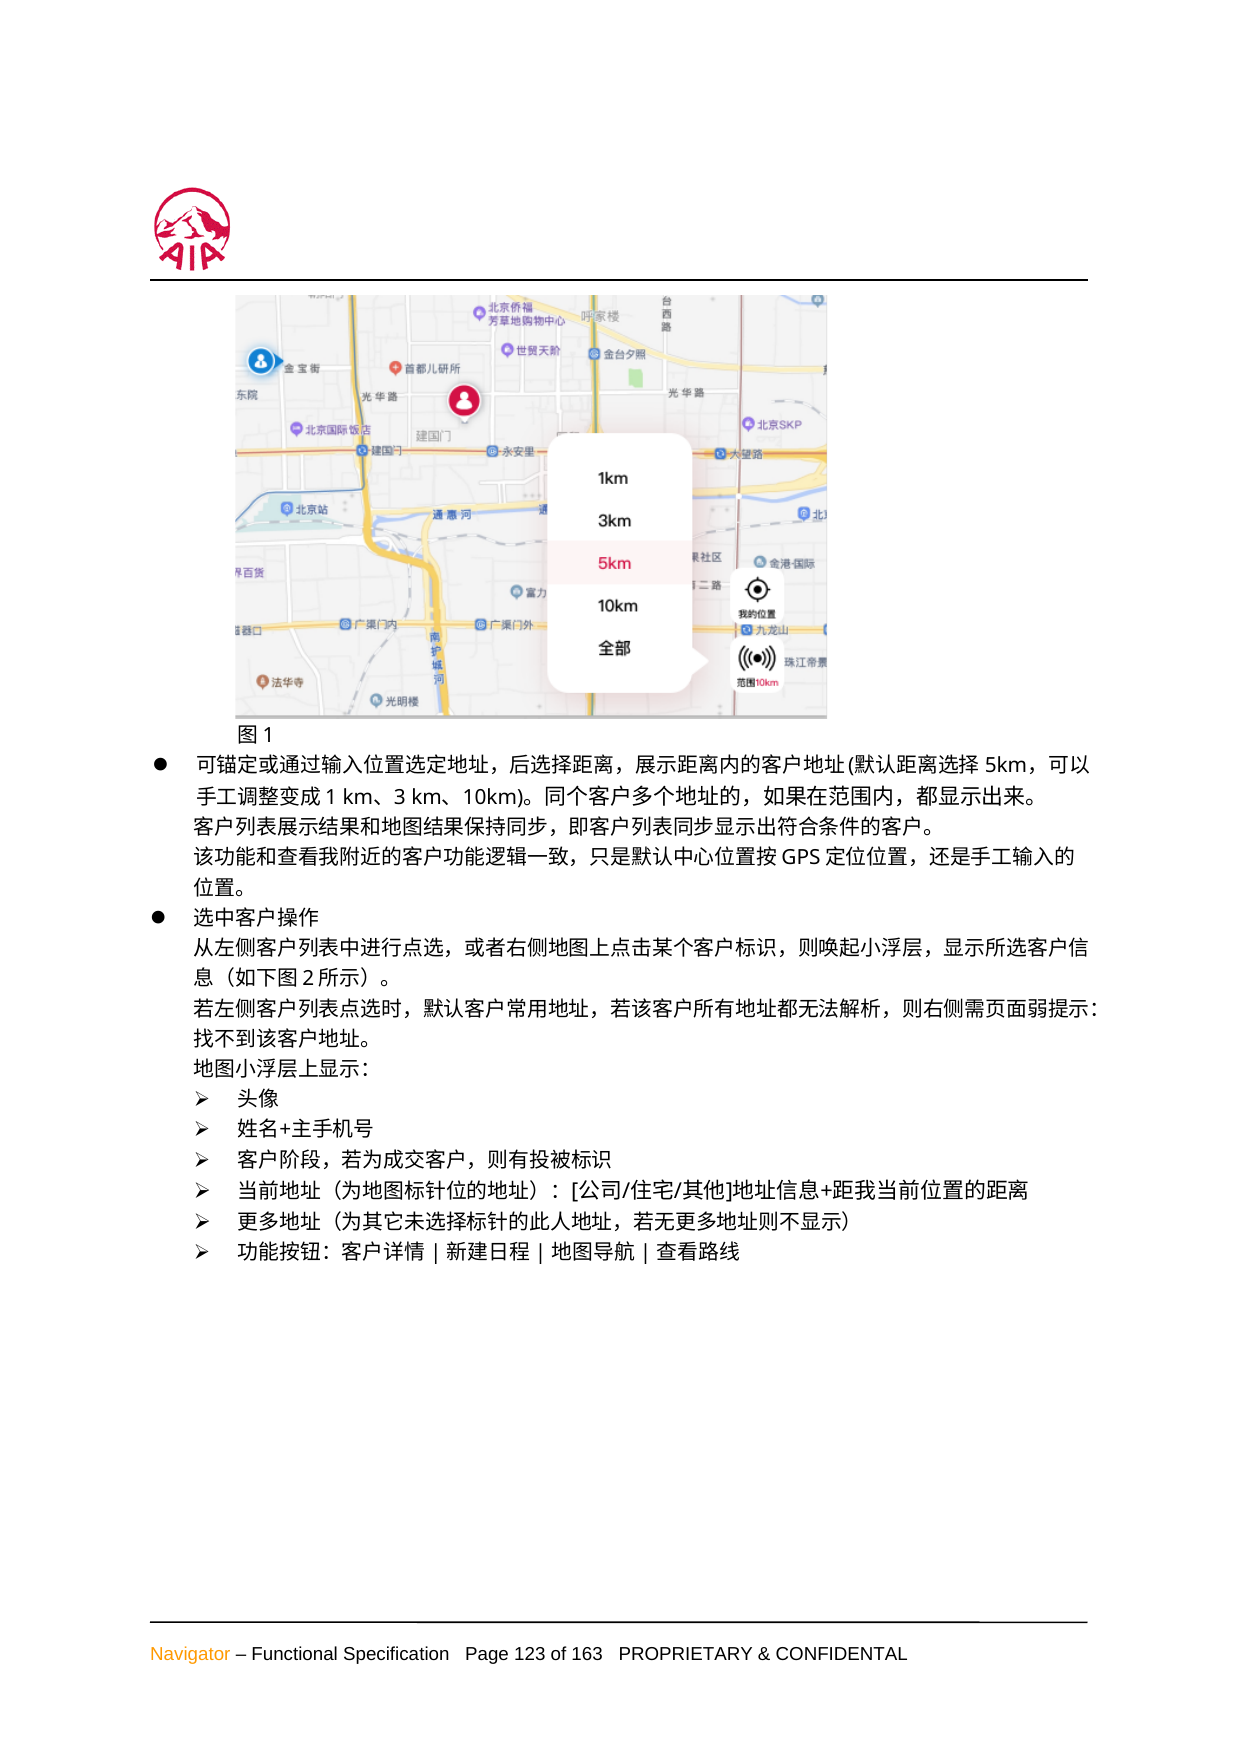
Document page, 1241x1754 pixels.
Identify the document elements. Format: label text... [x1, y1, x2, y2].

list 姓名+主手机号 [194, 1113, 1090, 1143]
list 可锚定或通过输入位置选定地址，后选择距离，展示距离内的客户地址(默认距离选择5km，可以手工调整变成1 km、3 km、10km)。同个客户多个地址的，如果在范围内，都显示出来。 [152, 748, 1090, 810]
text 地图小浮层上显示： [194, 1052, 1090, 1082]
list 客户阶段，若为成交客户，则有投被标识 [194, 1143, 1090, 1173]
text 若左侧客户列表点选时，默认客户常用地址，若该客户所有地址都无法解析，则右侧需页面弱提示：找不到该客户地址。 [194, 992, 1090, 1052]
text 客户列表展示结果和地图结果保持同步，即客户列表同步显示出符合条件的客户。 [150, 810, 1090, 841]
list 功能按钮：客户详情 | 新建日程 | 地图导航 | 查看路线 [194, 1235, 1090, 1266]
picture [235, 295, 828, 719]
text 图1 [150, 718, 1090, 748]
list 头像 [194, 1082, 1090, 1113]
list 选中客户操作 [150, 901, 1090, 931]
list 更多地址（为其它未选择标针的此人地址，若无更多地址则不显示） [194, 1205, 1090, 1235]
list 当前地址（为地图标针位的地址）：[公司/住宅/其他]地址信息+距我当前位置的距离 [194, 1173, 1090, 1205]
picture [150, 187, 234, 271]
text 从左侧客户列表中进行点选，或者右侧地图上点击某个客户标识，则唤起小浮层，显示所选客户信息（如下图2所示）。 [194, 931, 1090, 992]
text 该功能和查看我附近的客户功能逻辑一致，只是默认中心位置按GPS定位位置，还是手工输入的位置。 [194, 841, 1090, 901]
